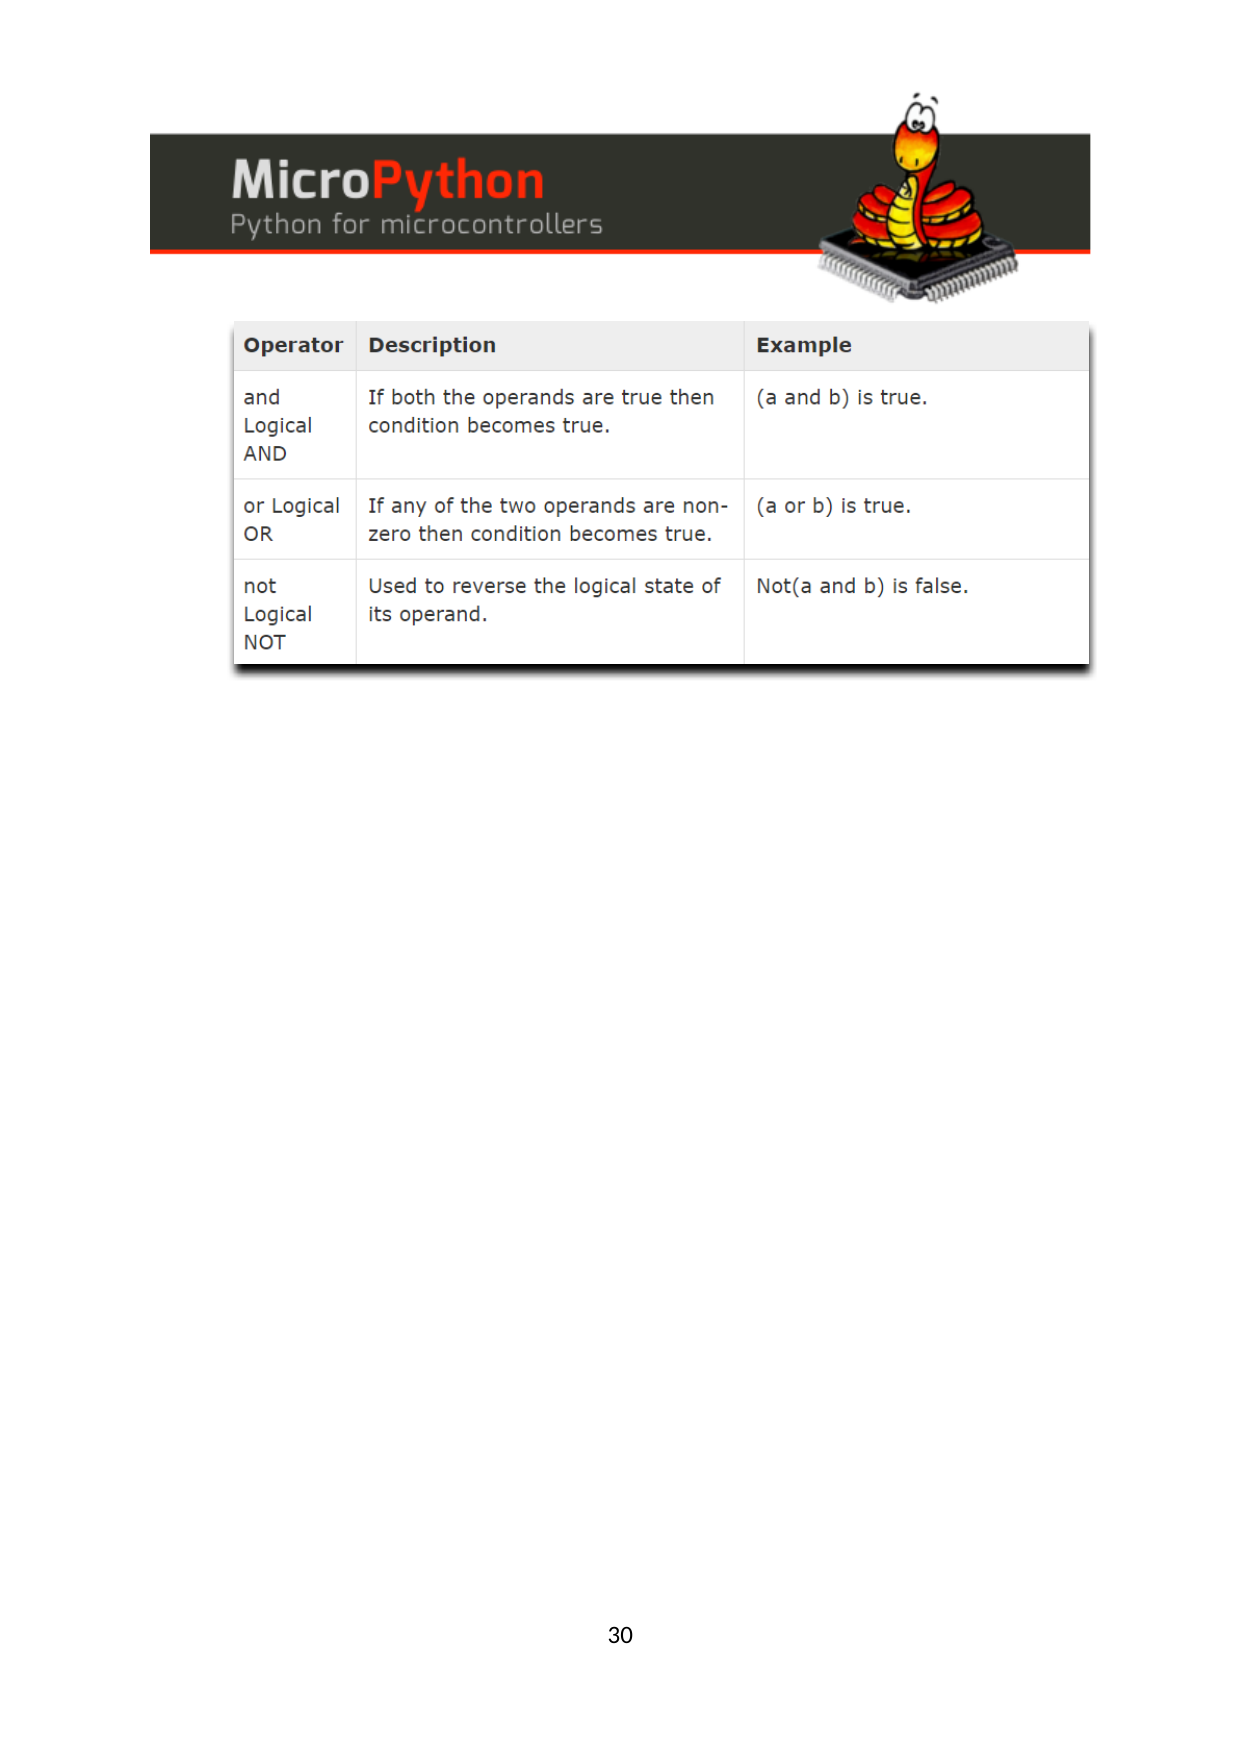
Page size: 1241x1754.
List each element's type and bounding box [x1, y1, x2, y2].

picture [150, 73, 1091, 664]
